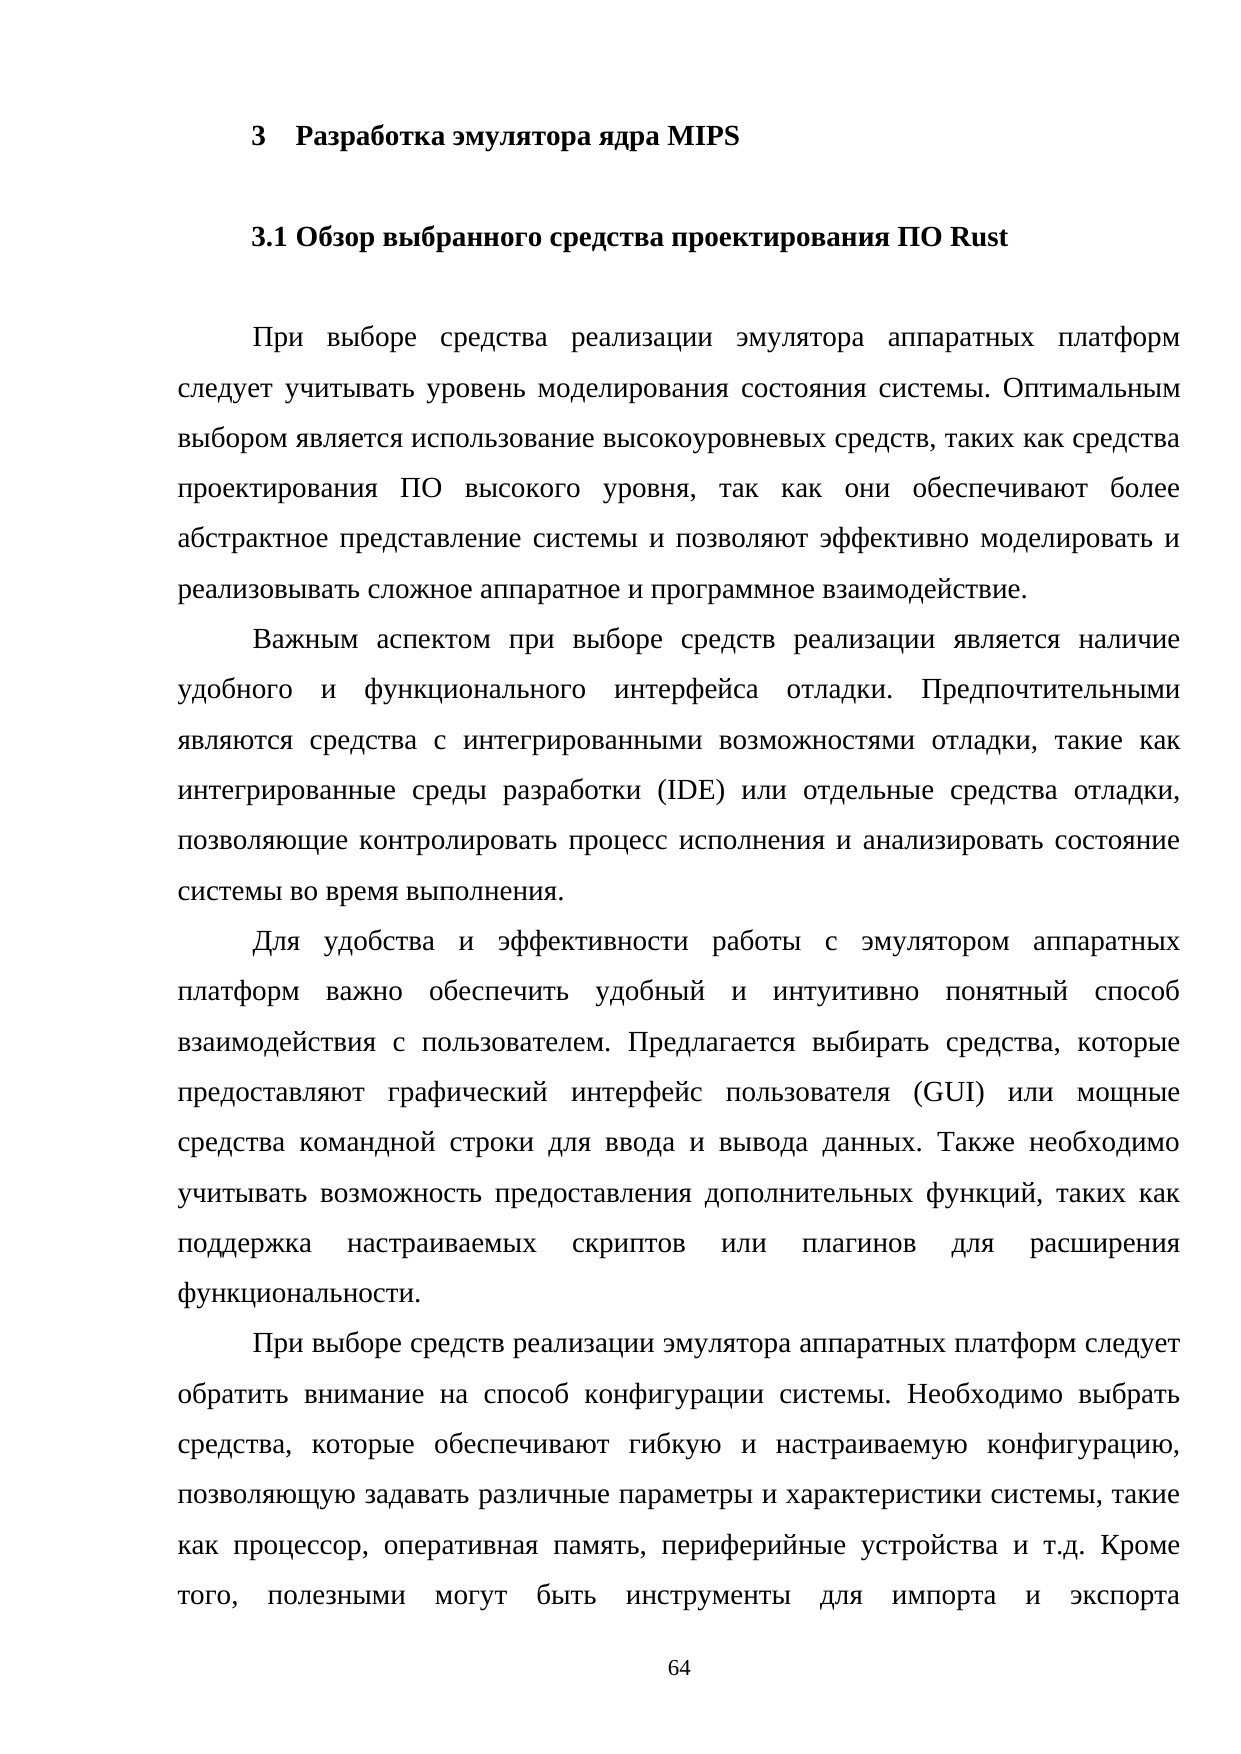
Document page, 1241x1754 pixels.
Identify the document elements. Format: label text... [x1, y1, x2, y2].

text При выборе средства реализации эмулятора аппаратных платформ следует учитывать уровень моделирования состояния системы. Оптимальным выбором является использование высокоуровневых средств, таких как средства проектирования ПО высокого уровня, так как они обеспечивают более абстрактное представление системы и позволяют эффективно моделировать и реализовывать сложное аппаратное и программное взаимодействие. [177, 319, 1181, 604]
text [177, 1326, 1181, 1611]
text 3 Разработка эмулятора ядра MIPS [251, 118, 1181, 152]
text 3.1 Обзор выбранного средства проектирования ПО Rust [251, 219, 1181, 252]
text Для удобства и эффективности работы с эмулятором аппаратных платформ важно обеспечить удобный и интуитивно понятный способ взаимодействия с пользователем. Предлагается выбирать средства, которые предоставляют графический интерфейс пользователя (GUI) или мощные средства командной строки для ввода и вывода данных. Также необходимо учитывать возможность предоставления дополнительных функций, таких как поддержка настраиваемых скриптов или плагинов для расширения функциональности. [177, 923, 1181, 1309]
text Важным аспектом при выборе средств реализации является наличие удобного и функционального интерфейса отладки. Предпочтительными являются средства с интегрированными возможностями отладки, такие как интегрированные среды разработки (IDE) или отдельные средства отладки, позволяющие контролировать процесс исполнения и анализировать состояние системы во время выполнения. [177, 621, 1181, 906]
